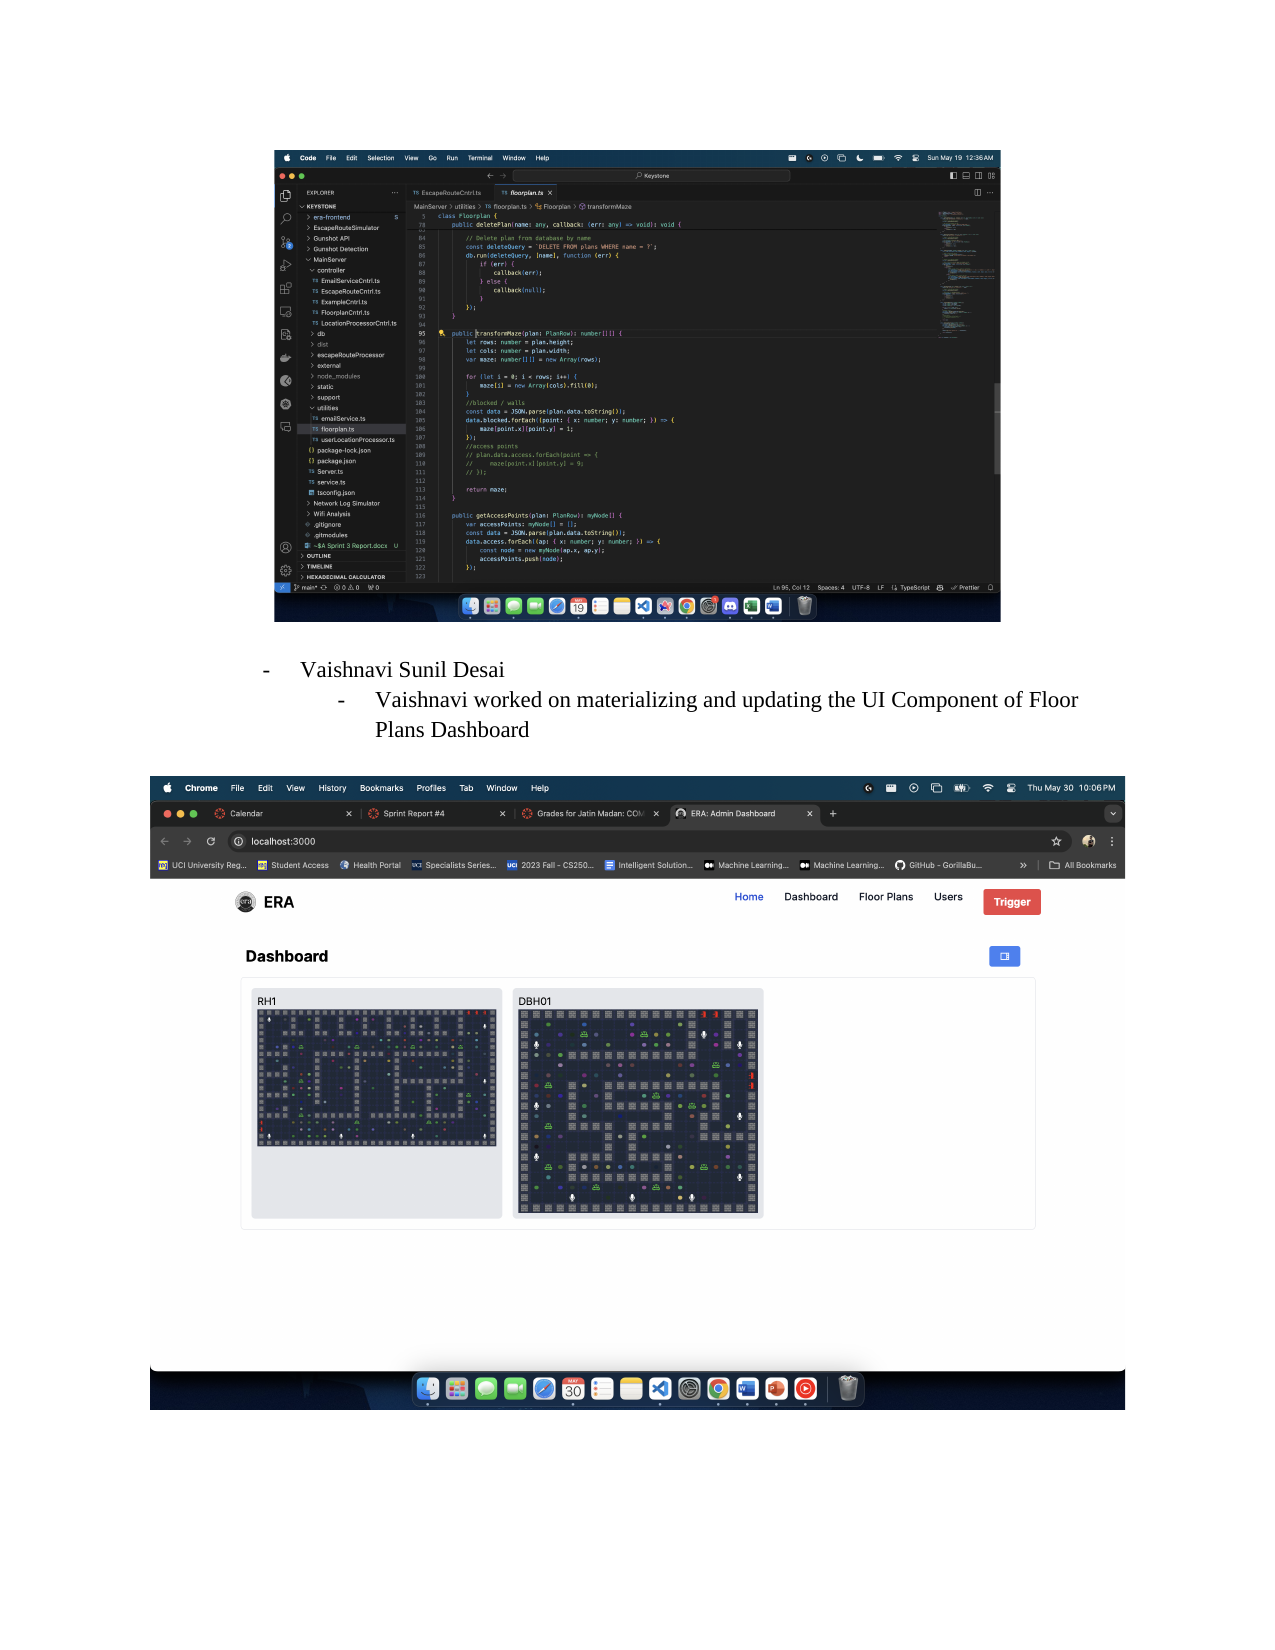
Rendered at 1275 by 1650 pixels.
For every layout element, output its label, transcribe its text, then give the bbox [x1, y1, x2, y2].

list Vaishnavi Sunil Desai [262, 656, 1125, 682]
picture [150, 776, 1125, 1410]
picture [274, 150, 1001, 622]
list Vaishnavi worked on materializing and updating the UI Component of Floor Plans Dashboard [337, 686, 1125, 742]
